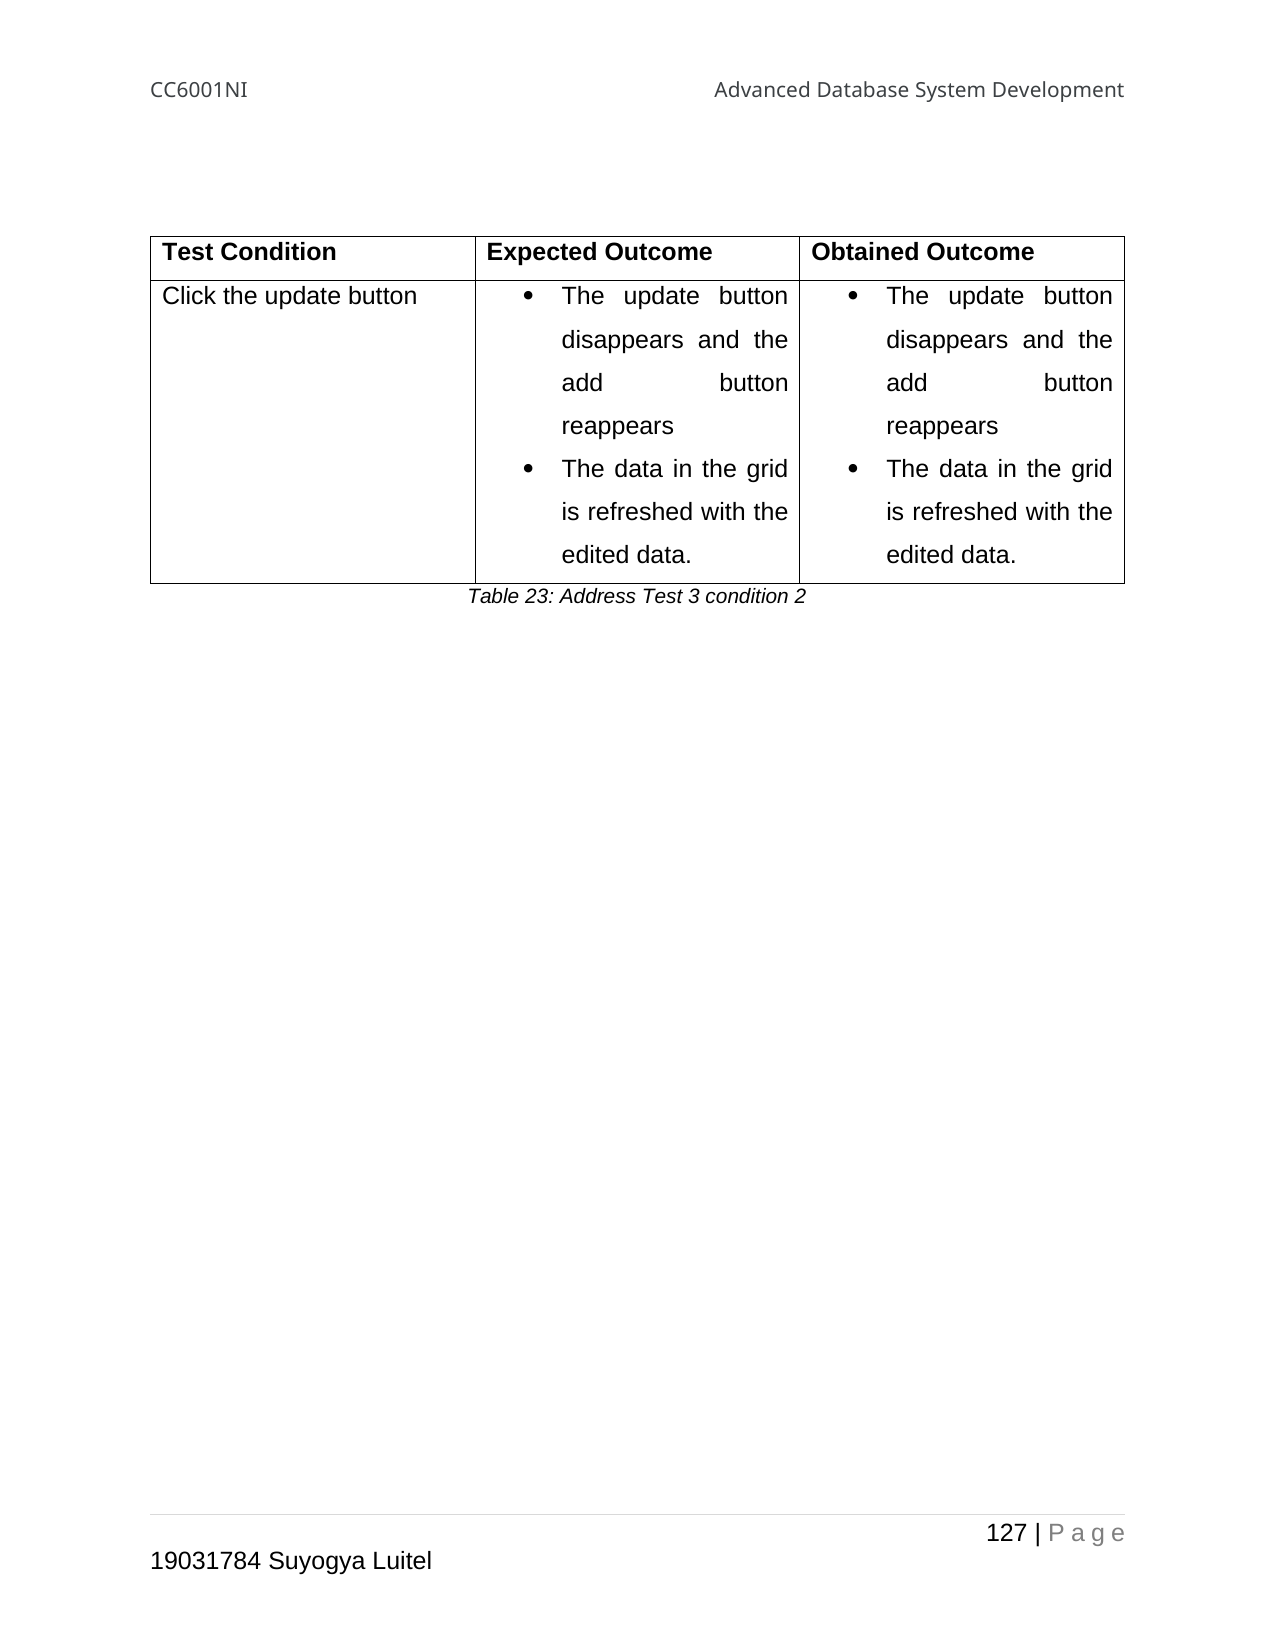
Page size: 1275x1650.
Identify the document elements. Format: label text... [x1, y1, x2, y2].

text Table 23: Address Test 3 condition 2 [150, 584, 1125, 608]
table_header Test Condition [151, 237, 475, 280]
table_cell The update button disappears and the add button reappears The data in the grid is refreshed with the edited data. [800, 281, 1124, 583]
table_header Obtained Outcome [800, 237, 1124, 280]
table_header Expected Outcome [476, 237, 799, 280]
table_cell Click the update button [151, 281, 475, 583]
table_cell The update button disappears and the add button reappears The data in the grid is refreshed with the edited data. [476, 281, 799, 583]
